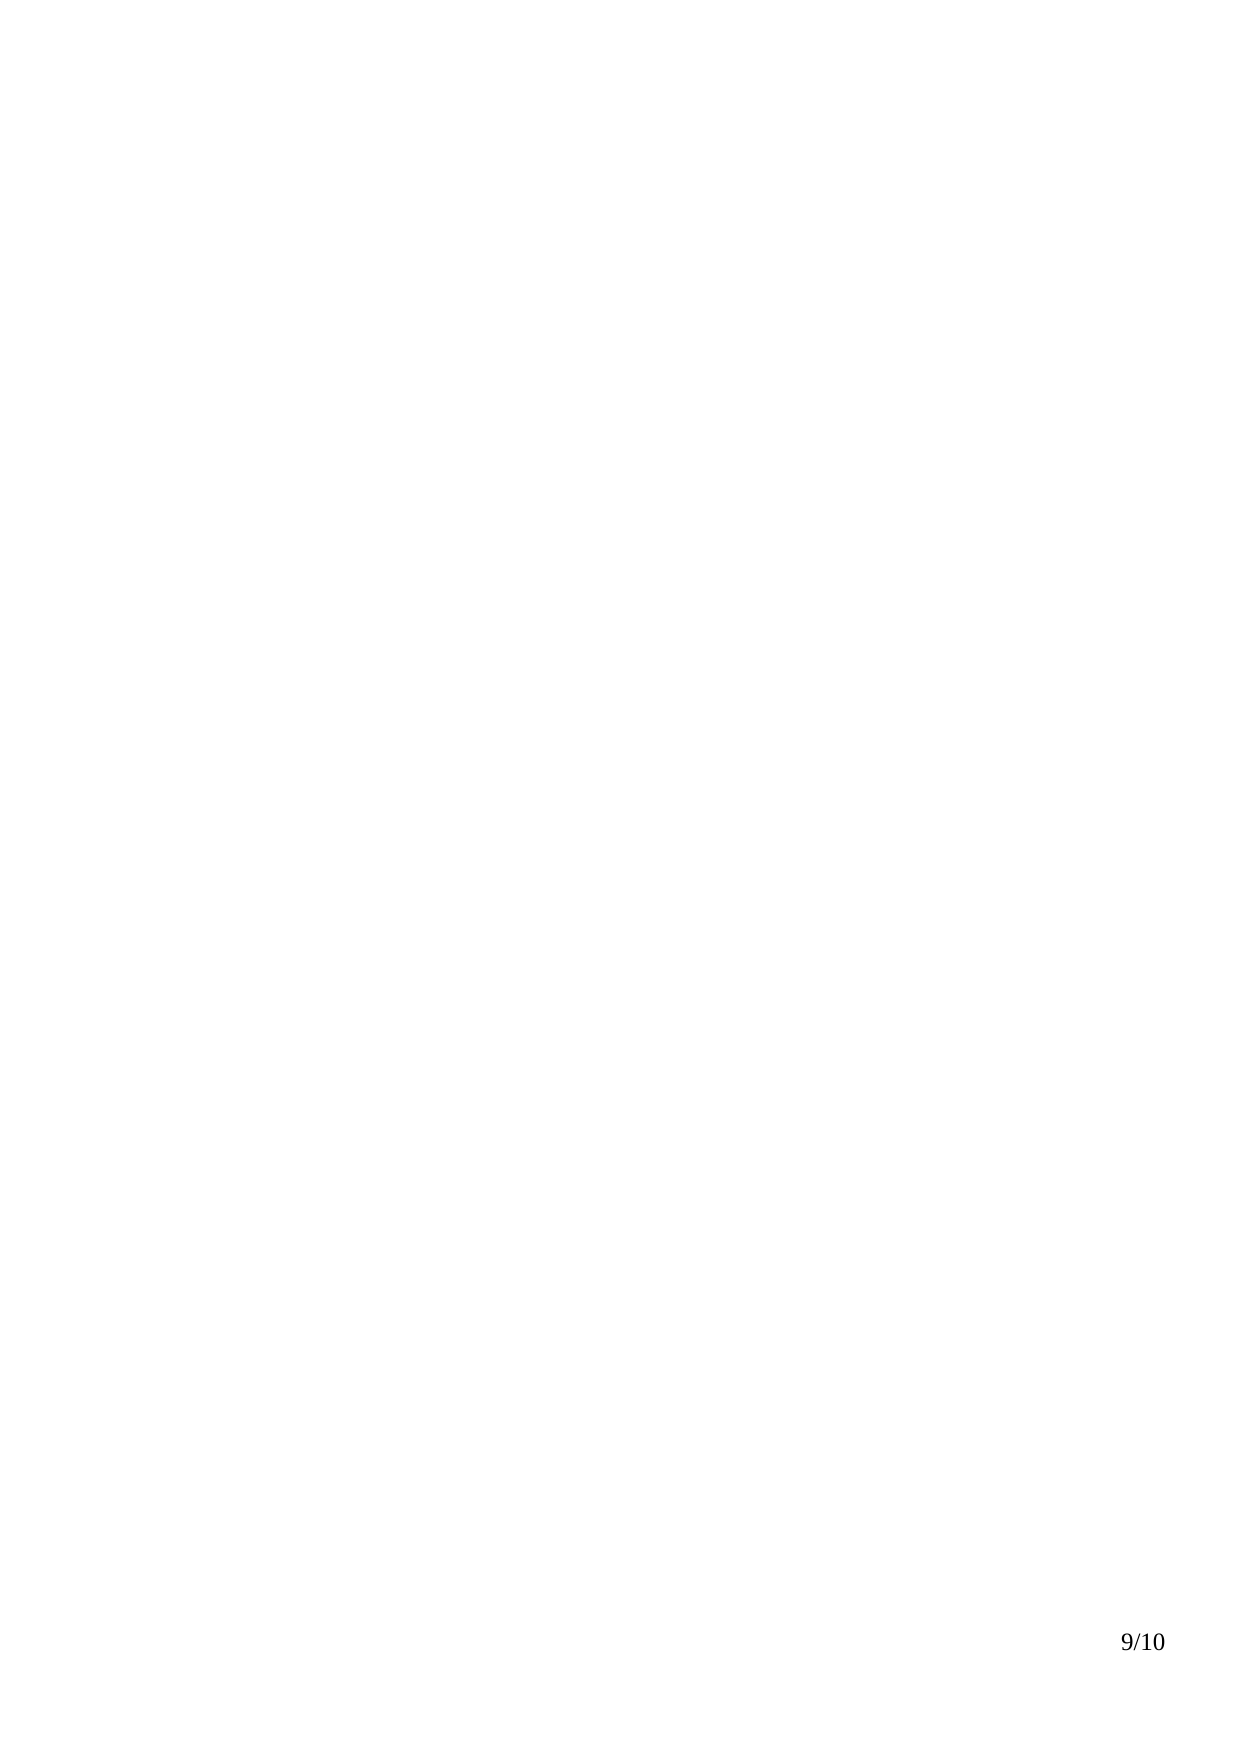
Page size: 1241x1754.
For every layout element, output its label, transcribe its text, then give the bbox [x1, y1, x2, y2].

text 9/10 [75, 1627, 1165, 1656]
